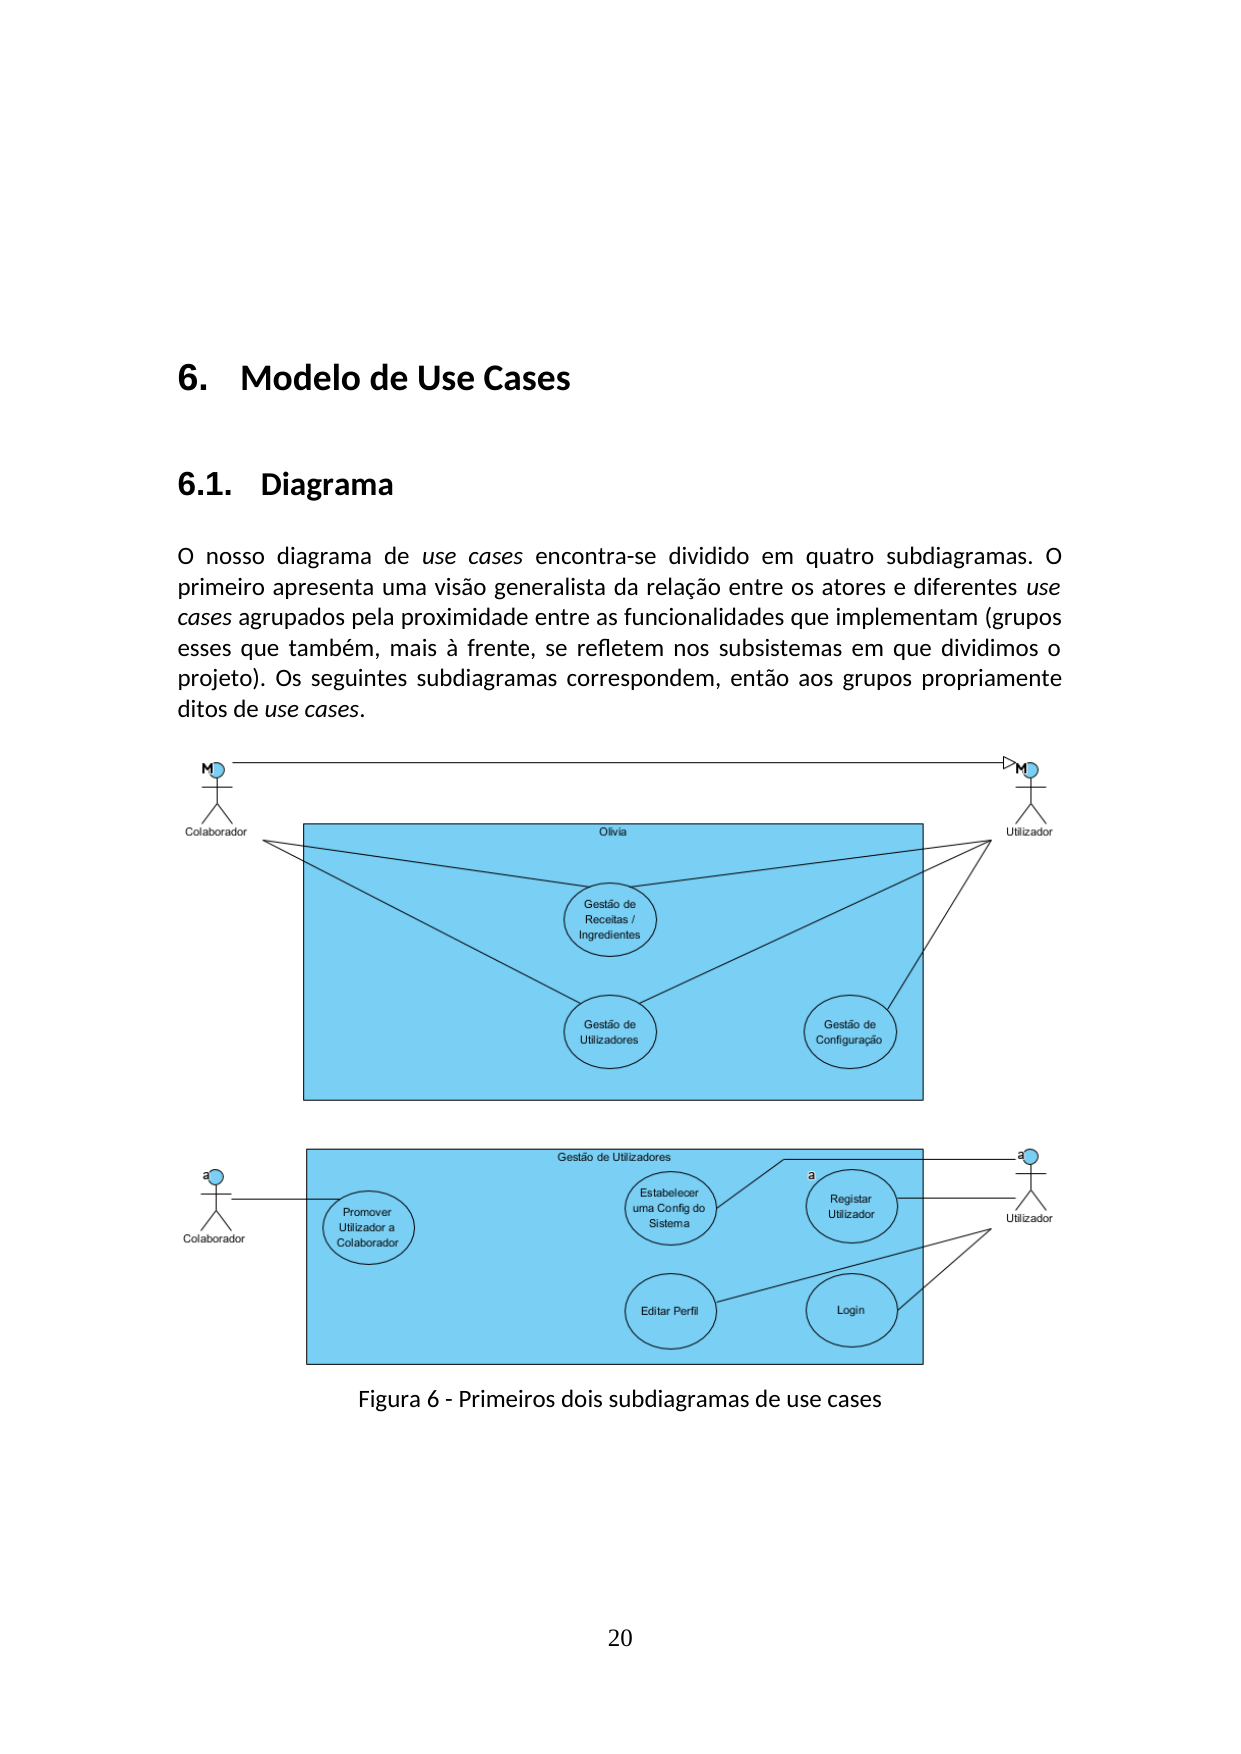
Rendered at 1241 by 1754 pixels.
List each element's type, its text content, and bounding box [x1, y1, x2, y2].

text Diagrama [177, 463, 1063, 503]
picture [177, 753, 1062, 1371]
text Modelo de Use Cases [177, 354, 1063, 400]
text Figura 6 - Primeiros dois subdiagramas de use cases [177, 1383, 1063, 1414]
text O nosso diagrama de use cases encontra-se dividido em quatro subdiagramas. O primeiro apresenta uma visão generalista da relação entre os atores e diferentes use cases agrupados pela proximidade entre as funcionalidades que implementam (grupos esses que também, mais à frente, se refletem nos subsistemas em que dividimos o projeto). Os seguintes subdiagramas correspondem, então aos grupos propriamente ditos de use cases. [177, 540, 1063, 723]
